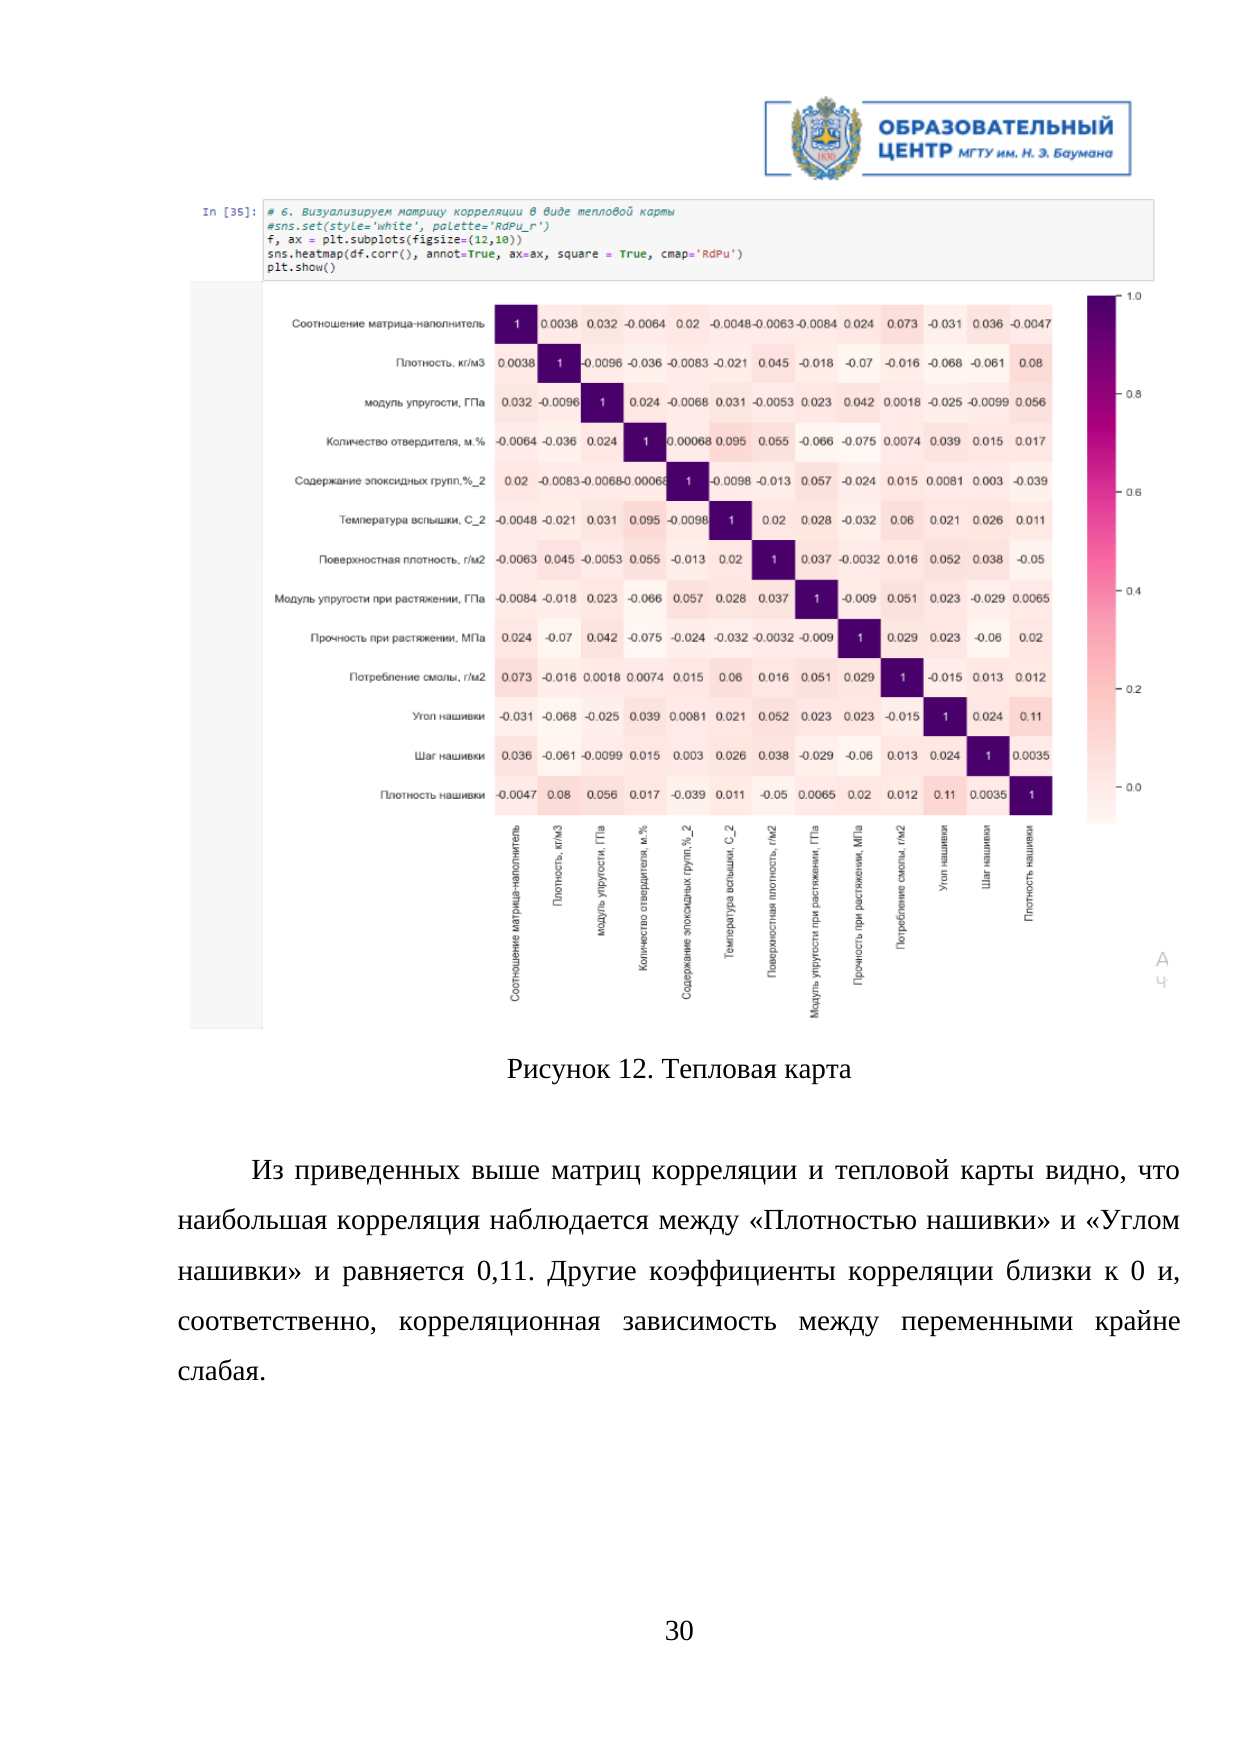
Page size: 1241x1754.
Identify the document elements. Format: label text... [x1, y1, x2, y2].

text Рисунок 12. Тепловая карта [177, 1052, 1181, 1085]
text Из приведенных выше матриц корреляции и тепловой карты видно, что наибольшая корреляция наблюдается между «Плотностью нашивки» и «Углом нашивки» и равняется 0,11. Другие коэффициенты корреляции близки к 0 и, соответственно, корреляционная зависимость между переменными крайне слабая. [177, 1152, 1181, 1387]
picture [190, 73, 1182, 1035]
